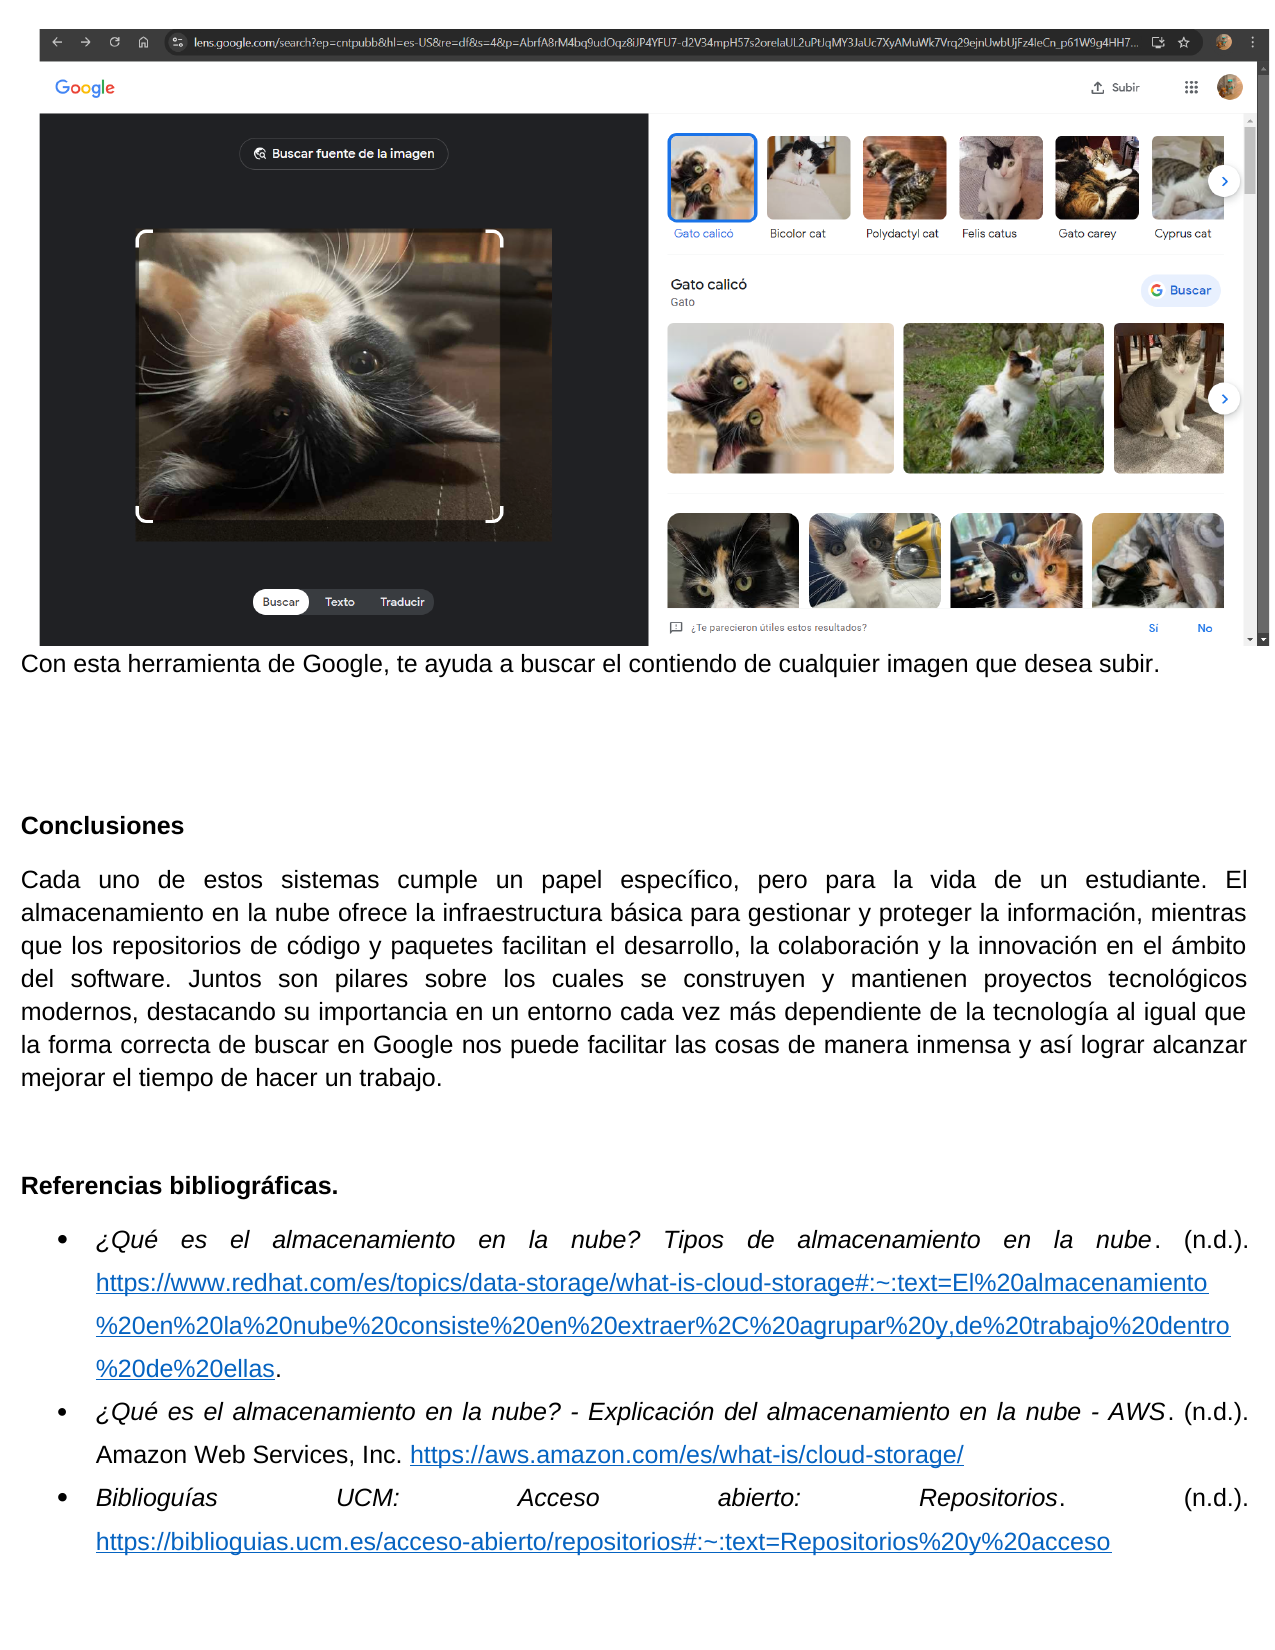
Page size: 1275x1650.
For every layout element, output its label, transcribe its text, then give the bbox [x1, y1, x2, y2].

list ¿Qué es el almacenamiento en la nube? Tipos de almacenamiento en la nube. (n.d.). https://www.redhat.com/es/topics/data-storage/what-is-cloud-storage#:~:text=El%20almacenamiento%20en%20la%20nube%20consiste%20en%20extraer%2C%20agrupar%20y,de%20trabajo%20dentro%20de%20ellas. [58, 1224, 1249, 1383]
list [58, 1483, 1249, 1555]
list ¿Qué es el almacenamiento en la nube? - Explicación del almacenamiento en la nube - AWS. (n.d.). Amazon Web Services, Inc. https://aws.amazon.com/es/what-is/cloud-storage/ [58, 1397, 1249, 1469]
text Con esta herramienta de Google, te ayuda a buscar el contiendo de cualquier imagen que desea subir. [21, 29, 1249, 678]
text Conclusiones [21, 811, 1249, 840]
text Cada uno de estos sistemas cumple un papel específico, pero para la vida de un estudiante. El almacenamiento en la nube ofrece la infraestructura básica para gestionar y proteger la información, mientras que los repositorios de código y paquetes facilitan el desarrollo, la colaboración y la innovación en el ámbito del software. Juntos son pilares sobre los cuales se construyen y mantienen proyectos tecnológicos modernos, destacando su importancia en un entorno cada vez más dependiente de la tecnología al igual que la forma correcta de buscar en Google nos puede facilitar las cosas de manera inmensa y así lograr alcanzar mejorar el tiempo de hacer un trabajo. [21, 865, 1249, 1092]
text Referencias bibliográficas. [21, 1171, 1249, 1199]
